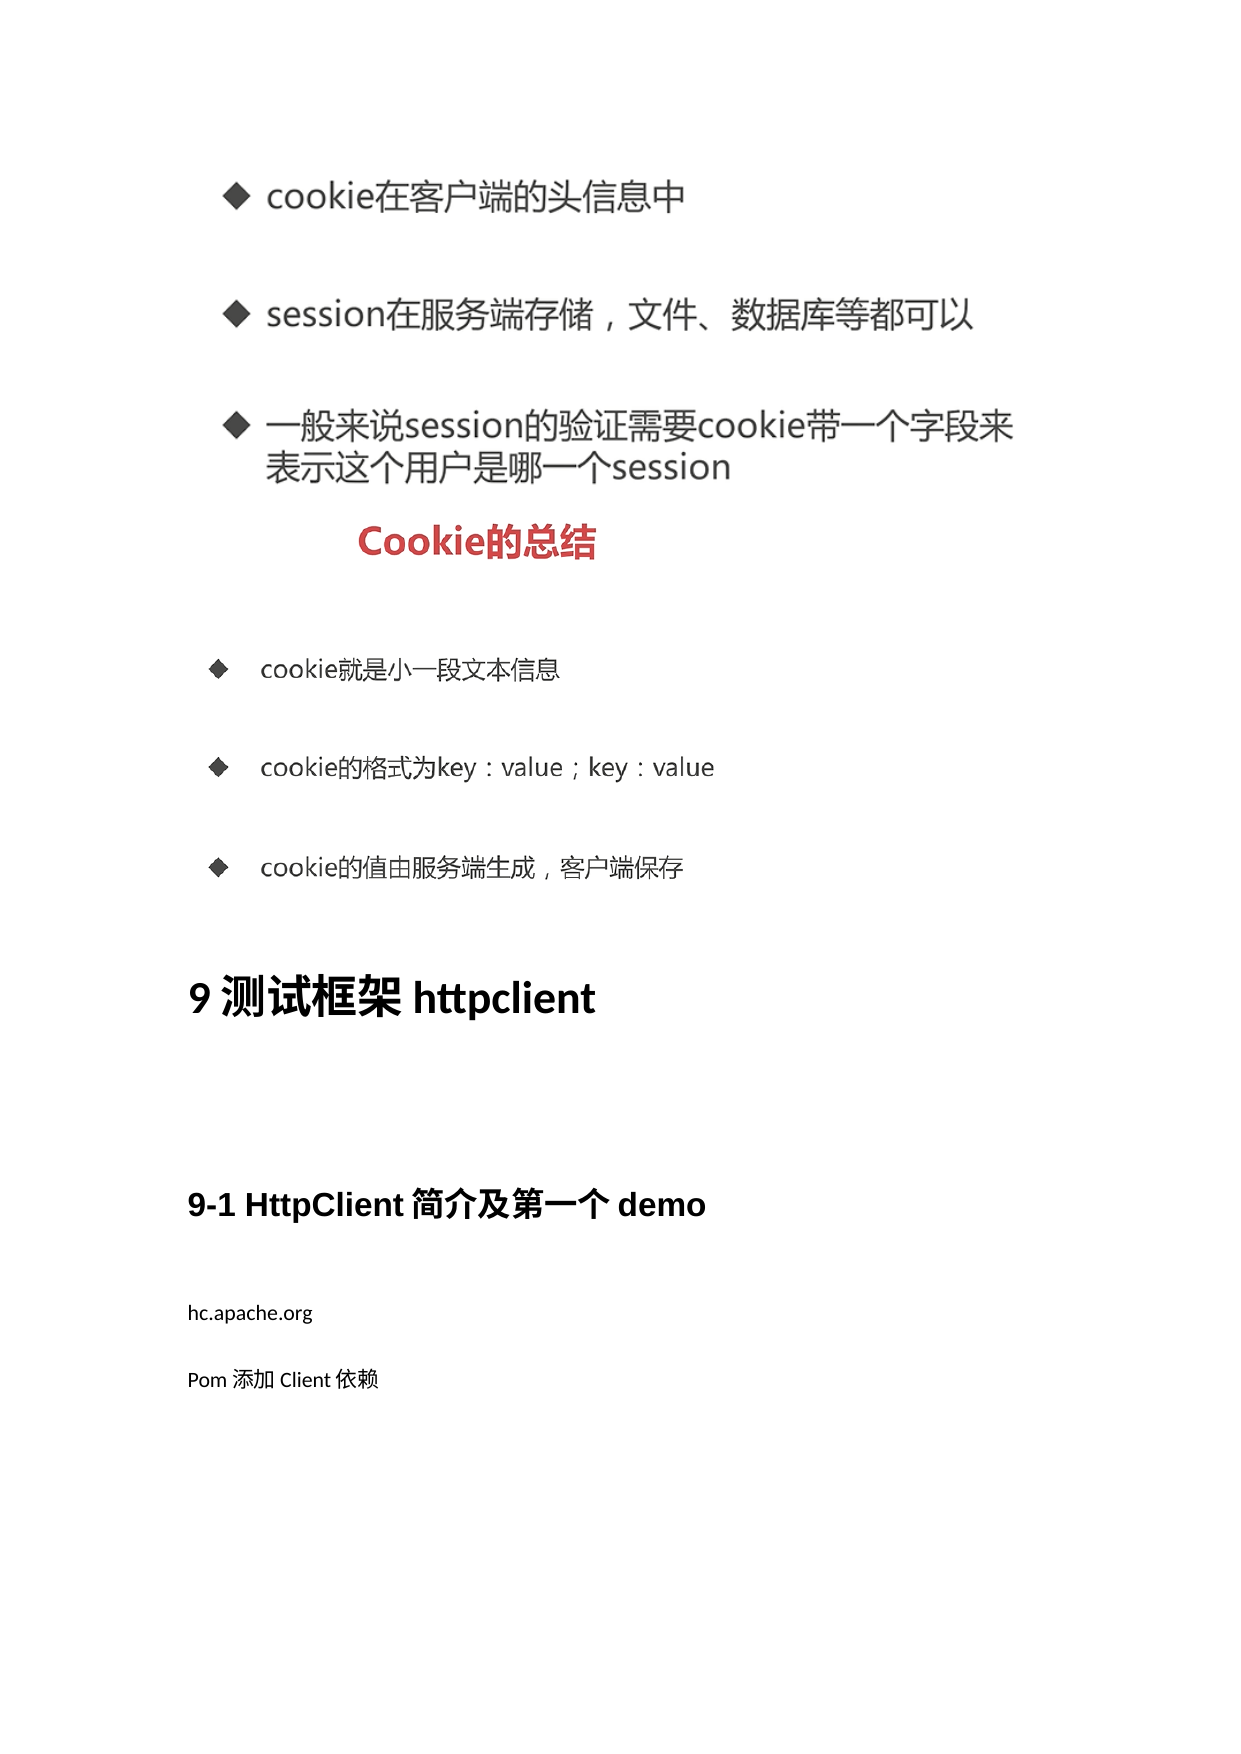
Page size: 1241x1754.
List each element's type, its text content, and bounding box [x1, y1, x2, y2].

picture [187, 162, 1053, 518]
text Pom添加Client依赖 [187, 1361, 1053, 1394]
text hc.apache.org [187, 1296, 1053, 1329]
subtitle 9-1 HttpClient简介及第一个demo [187, 1169, 1053, 1234]
picture [187, 519, 737, 901]
subtitle 9测试框架httpclient [187, 945, 1053, 1042]
